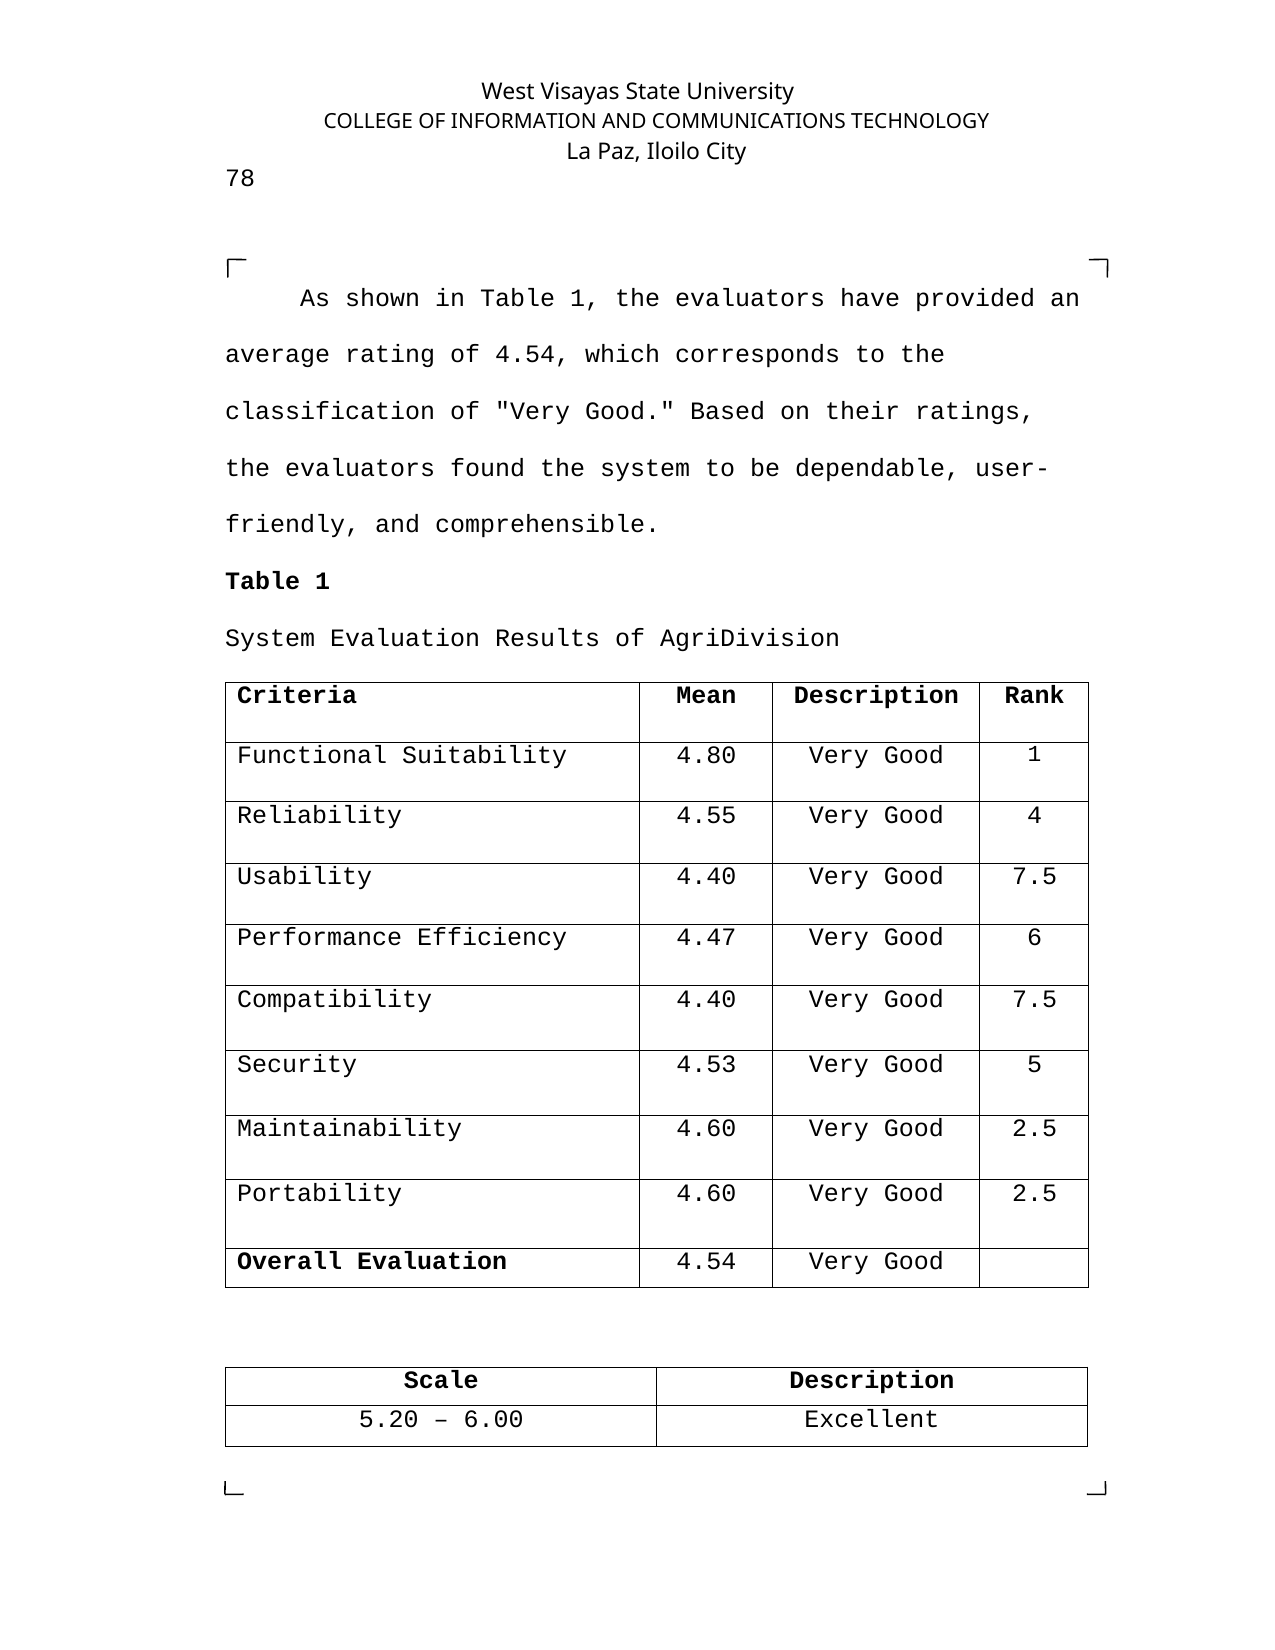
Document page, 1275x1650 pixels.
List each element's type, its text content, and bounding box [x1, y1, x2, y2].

table_cell Security [226, 1051, 639, 1114]
table_cell 6 [980, 925, 1088, 985]
table_cell Compatibility [226, 986, 639, 1050]
table_cell 7.5 [980, 864, 1088, 924]
table_cell 4.60 [640, 1116, 772, 1179]
table_header Criteria [226, 683, 639, 742]
table_cell 4.54 [640, 1249, 772, 1287]
table_cell Excellent [657, 1406, 1087, 1446]
table_cell Functional Suitability [226, 743, 639, 801]
table_cell 4.60 [640, 1180, 772, 1248]
table_cell 5.20 – 6.00 [226, 1406, 656, 1446]
table_cell Very Good [773, 743, 979, 801]
table_cell Usability [226, 864, 639, 924]
table_header Description [773, 683, 979, 742]
table_header Rank [980, 683, 1088, 742]
table_cell Portability [226, 1180, 639, 1248]
table_cell [980, 1249, 1088, 1287]
table_cell Performance Efficiency [226, 925, 639, 985]
table_header Mean [640, 683, 772, 742]
table_cell Maintainability [226, 1116, 639, 1179]
table_cell 4.55 [640, 802, 772, 863]
table_cell 4 [980, 802, 1088, 863]
table_cell Overall Evaluation [226, 1249, 639, 1287]
table_cell Very Good [773, 864, 979, 924]
text Table 1 [225, 569, 1087, 597]
table_header Scale [226, 1368, 656, 1405]
table_header Description [657, 1368, 1087, 1405]
table_cell Very Good [773, 925, 979, 985]
table_cell Very Good [773, 802, 979, 863]
table_cell 4.80 [640, 743, 772, 801]
table_cell 2.5 [980, 1180, 1088, 1248]
table_cell 4.53 [640, 1051, 772, 1114]
table_cell Very Good [773, 1051, 979, 1114]
table_cell 4.40 [640, 864, 772, 924]
table_cell 1 [980, 743, 1088, 801]
table_cell Very Good [773, 1249, 979, 1287]
table_cell 4.40 [640, 986, 772, 1050]
text System Evaluation Results of AgriDivision [225, 625, 1087, 654]
table_cell Very Good [773, 986, 979, 1050]
table_cell Reliability [226, 802, 639, 863]
table_cell 5 [980, 1051, 1088, 1114]
table_cell Very Good [773, 1180, 979, 1248]
table_cell Very Good [773, 1116, 979, 1179]
table_cell 4.47 [640, 925, 772, 985]
table_cell 7.5 [980, 986, 1088, 1050]
table_cell 2.5 [980, 1116, 1088, 1179]
text As shown in Table 1, the evaluators have provided an average rating of 4.54, which corresponds to the classification of "Very Good." Based on their ratings, the evaluators found the system to be dependable, user-friendly, and comprehensible. [225, 285, 1087, 540]
